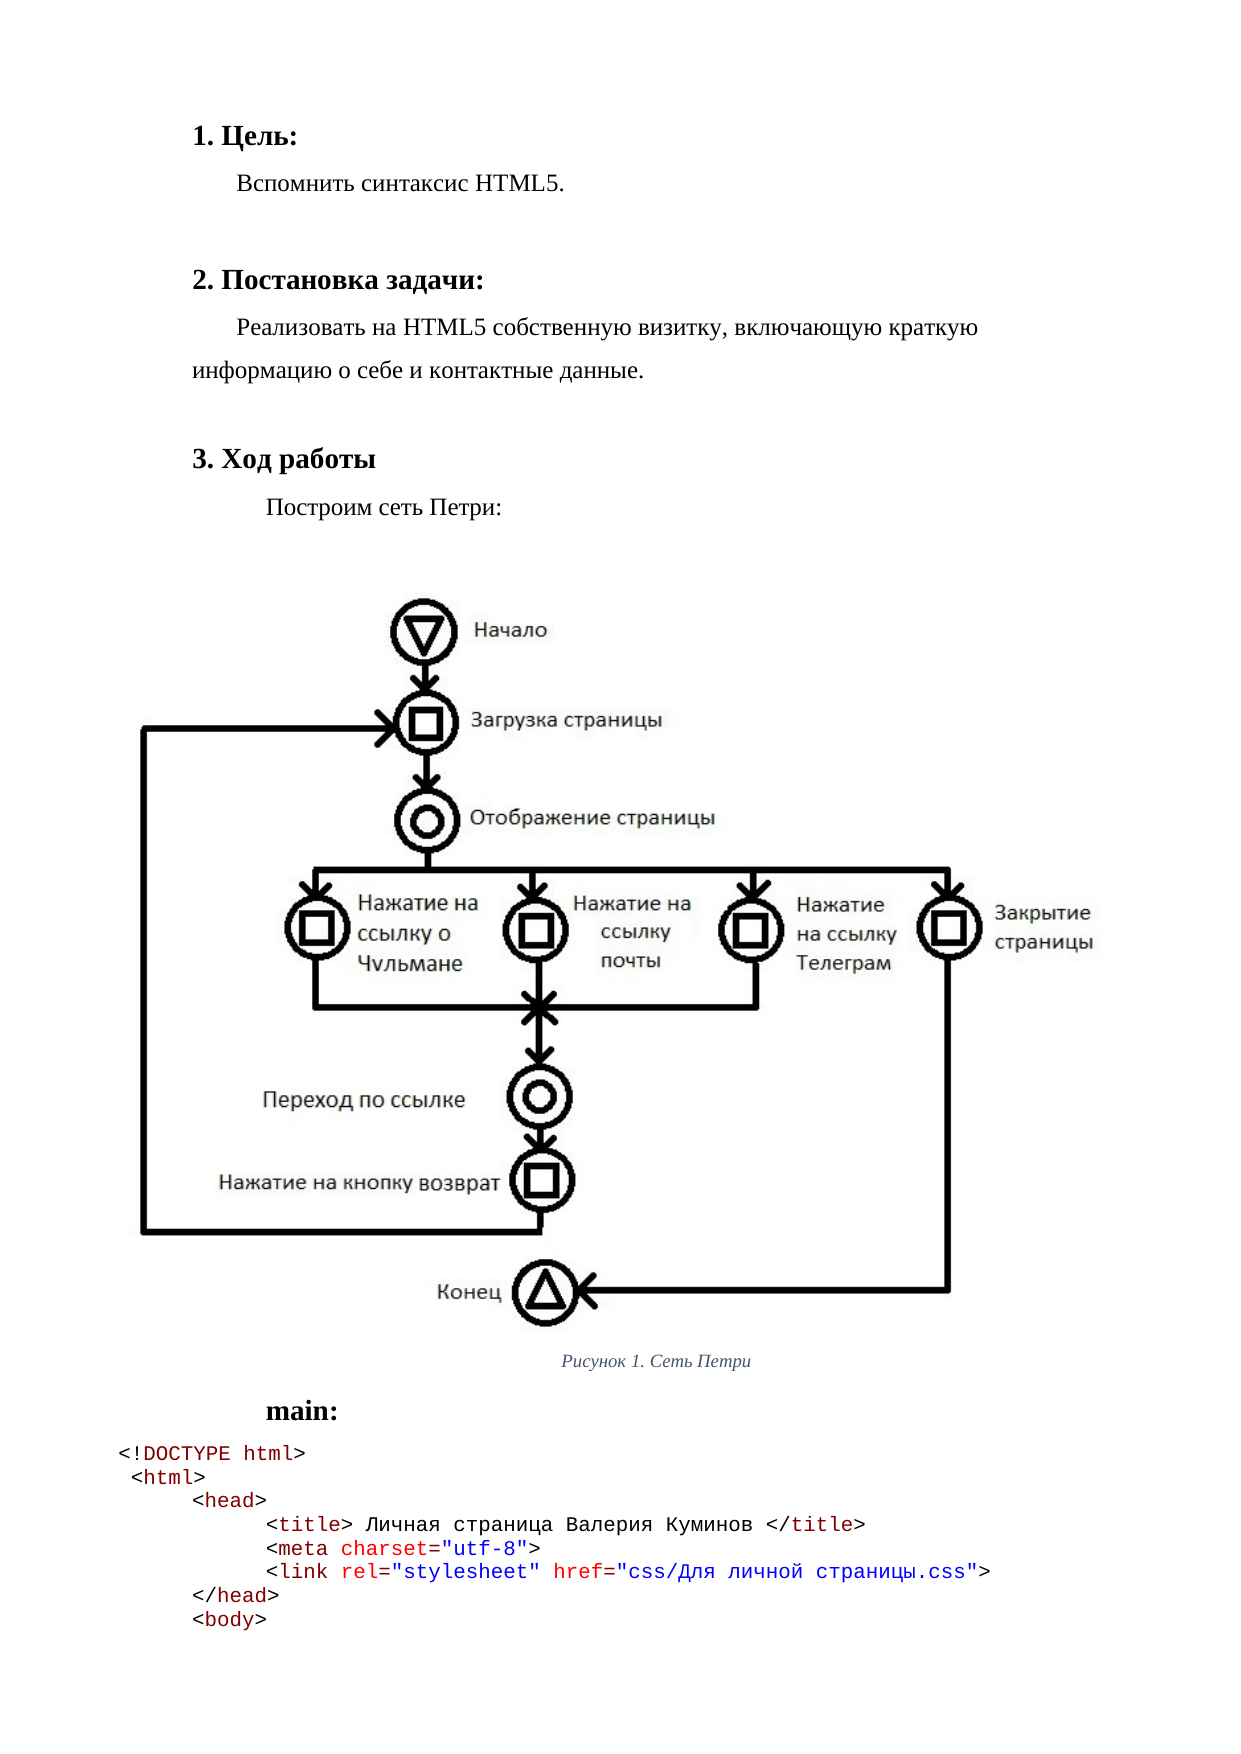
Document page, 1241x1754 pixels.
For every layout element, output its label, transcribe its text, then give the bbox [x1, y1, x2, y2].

text <link rel="stylesheet" href="css/Для личной страницы.css"> [118, 1561, 1122, 1585]
text Реализовать на HTML5 собственную визитку, включающую краткую информацию о себе и контактные данные. [192, 312, 1122, 384]
text main: [192, 1393, 1122, 1426]
text <title> Личная страница Валерия Куминов </title> [118, 1514, 1122, 1538]
picture [118, 580, 1123, 1336]
text 1. Цель: [118, 118, 1122, 152]
text <!DOCTYPE html> [118, 1443, 1122, 1467]
text <head> [118, 1490, 1122, 1514]
text </head> [118, 1585, 1122, 1608]
text <body> [118, 1608, 1122, 1632]
text 3. Ход работы [118, 442, 1122, 475]
text 2. Постановка задачи: [118, 262, 1122, 295]
text <meta charset="utf-8"> [118, 1538, 1122, 1561]
text Построим сеть Петри: [118, 492, 1122, 521]
text <html> [118, 1467, 1122, 1490]
text Вспомнить синтаксис HTML5. [192, 168, 1122, 197]
